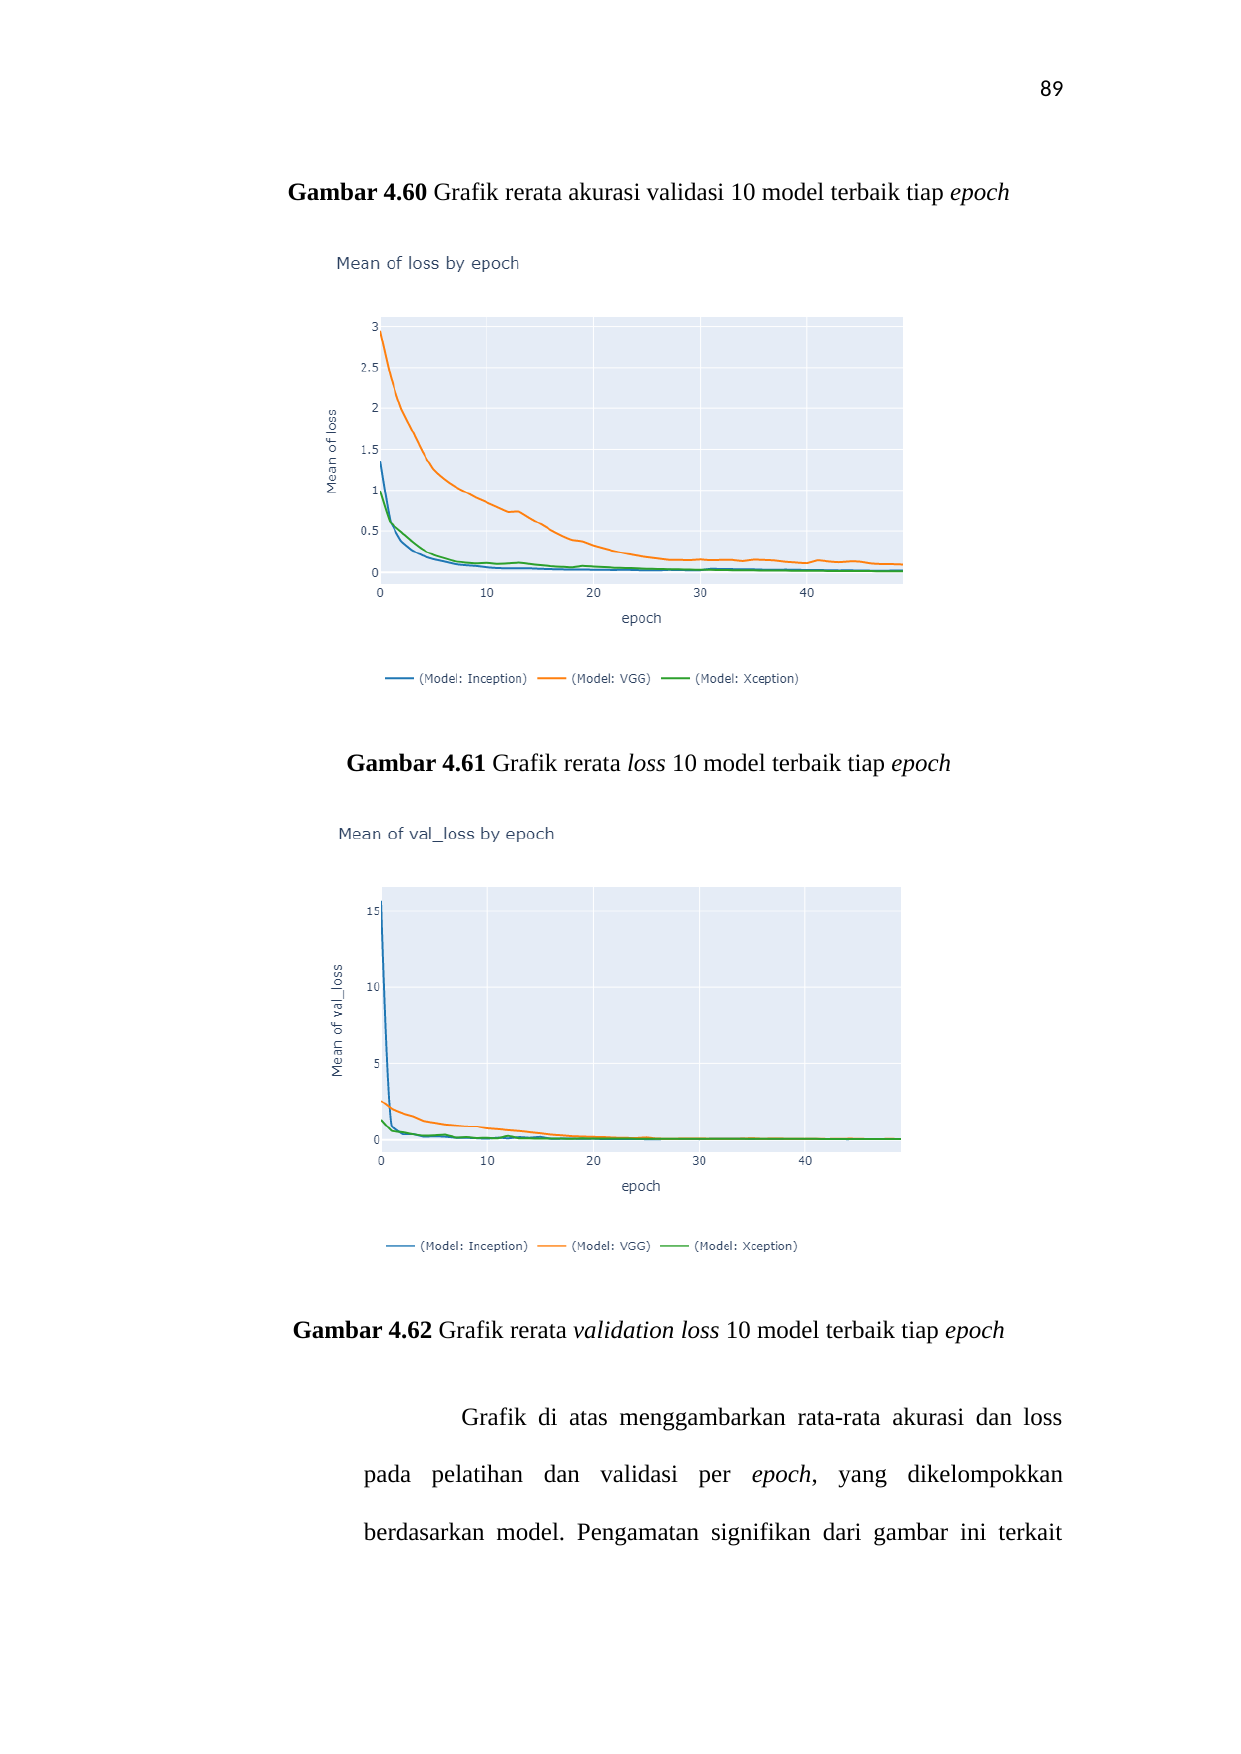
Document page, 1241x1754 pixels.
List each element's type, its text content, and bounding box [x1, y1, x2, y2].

picture [304, 791, 977, 1271]
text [364, 1402, 1063, 1546]
picture [302, 220, 979, 704]
